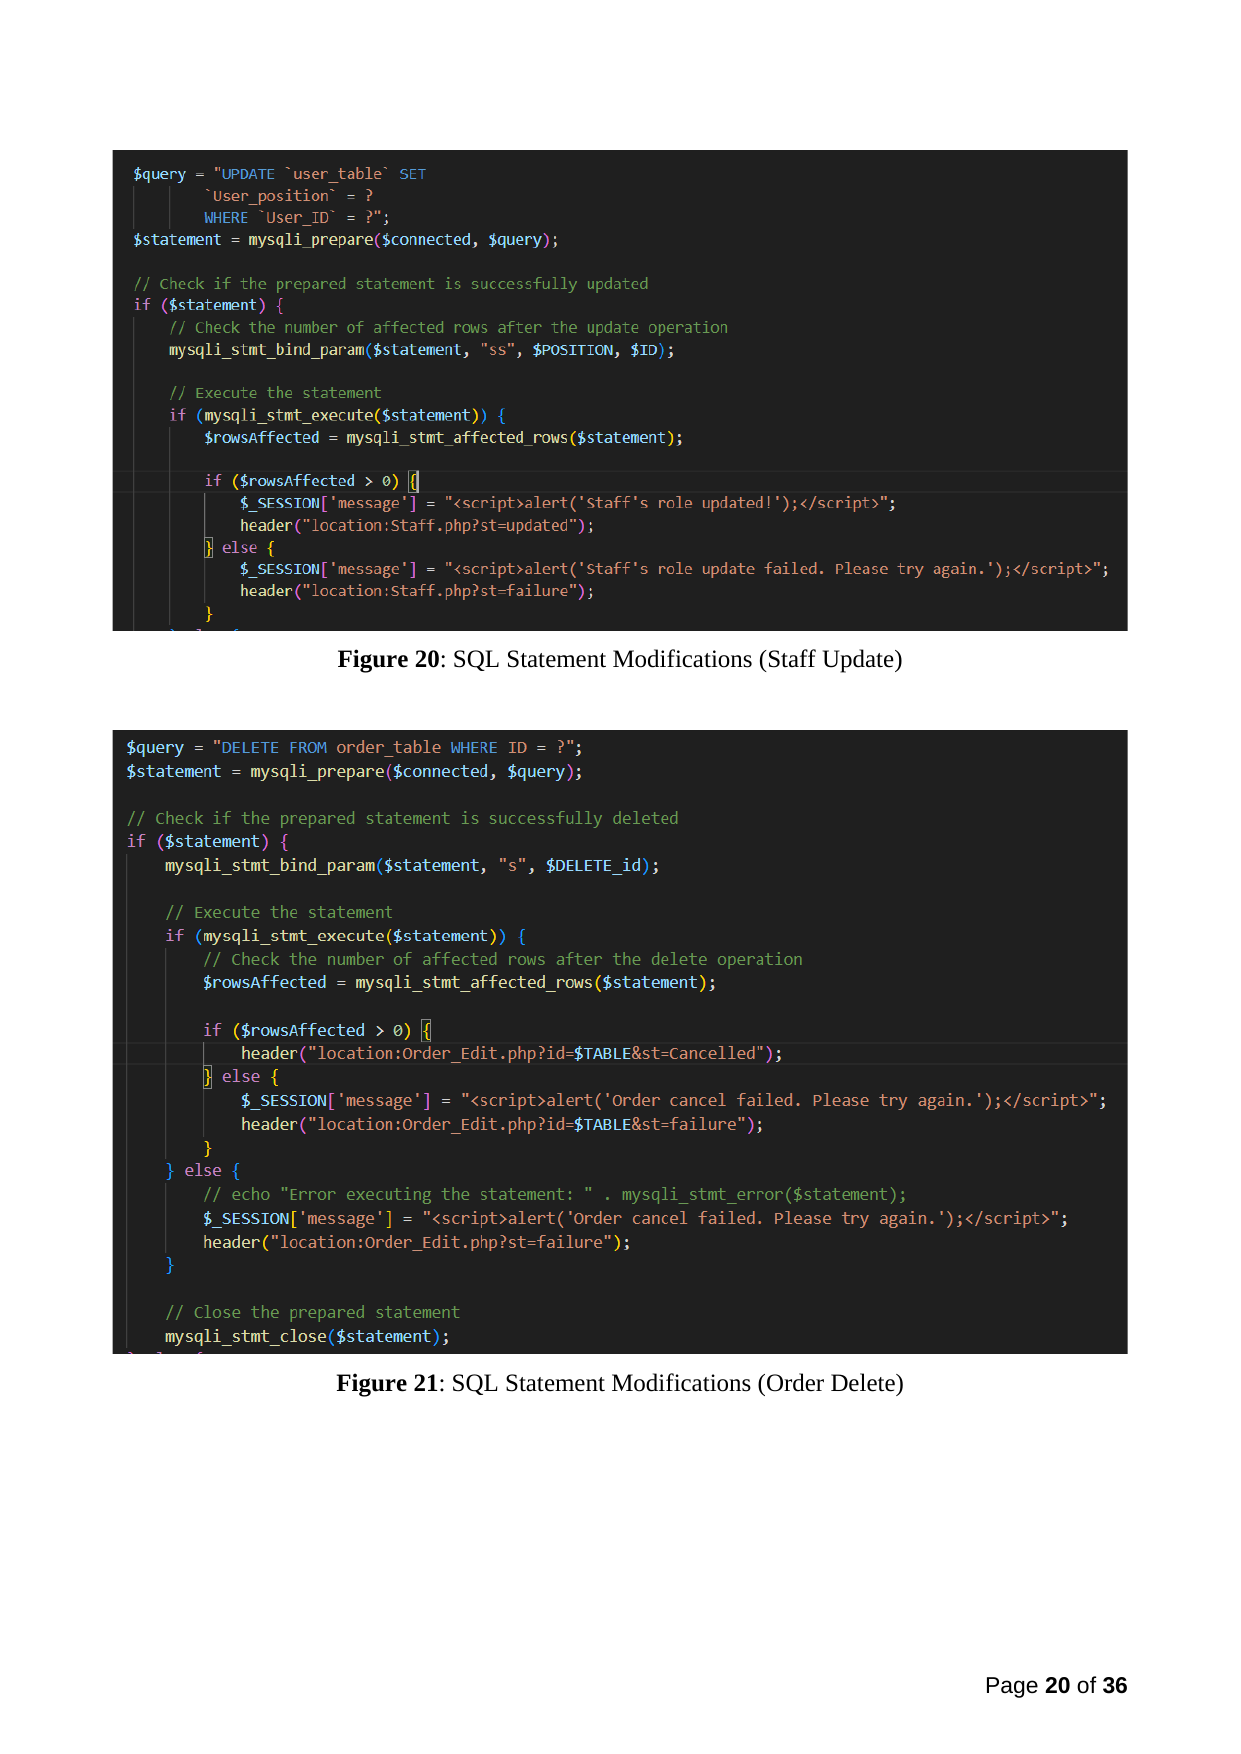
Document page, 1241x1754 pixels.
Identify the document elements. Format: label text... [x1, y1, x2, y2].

text Figure 22: SQL Statement Modifications (Order Delete) [112, 1368, 1128, 1397]
picture [112, 730, 1128, 1354]
text Figure 21: SQL Statement Modifications (Staff Update) [112, 644, 1128, 673]
picture [112, 150, 1128, 631]
